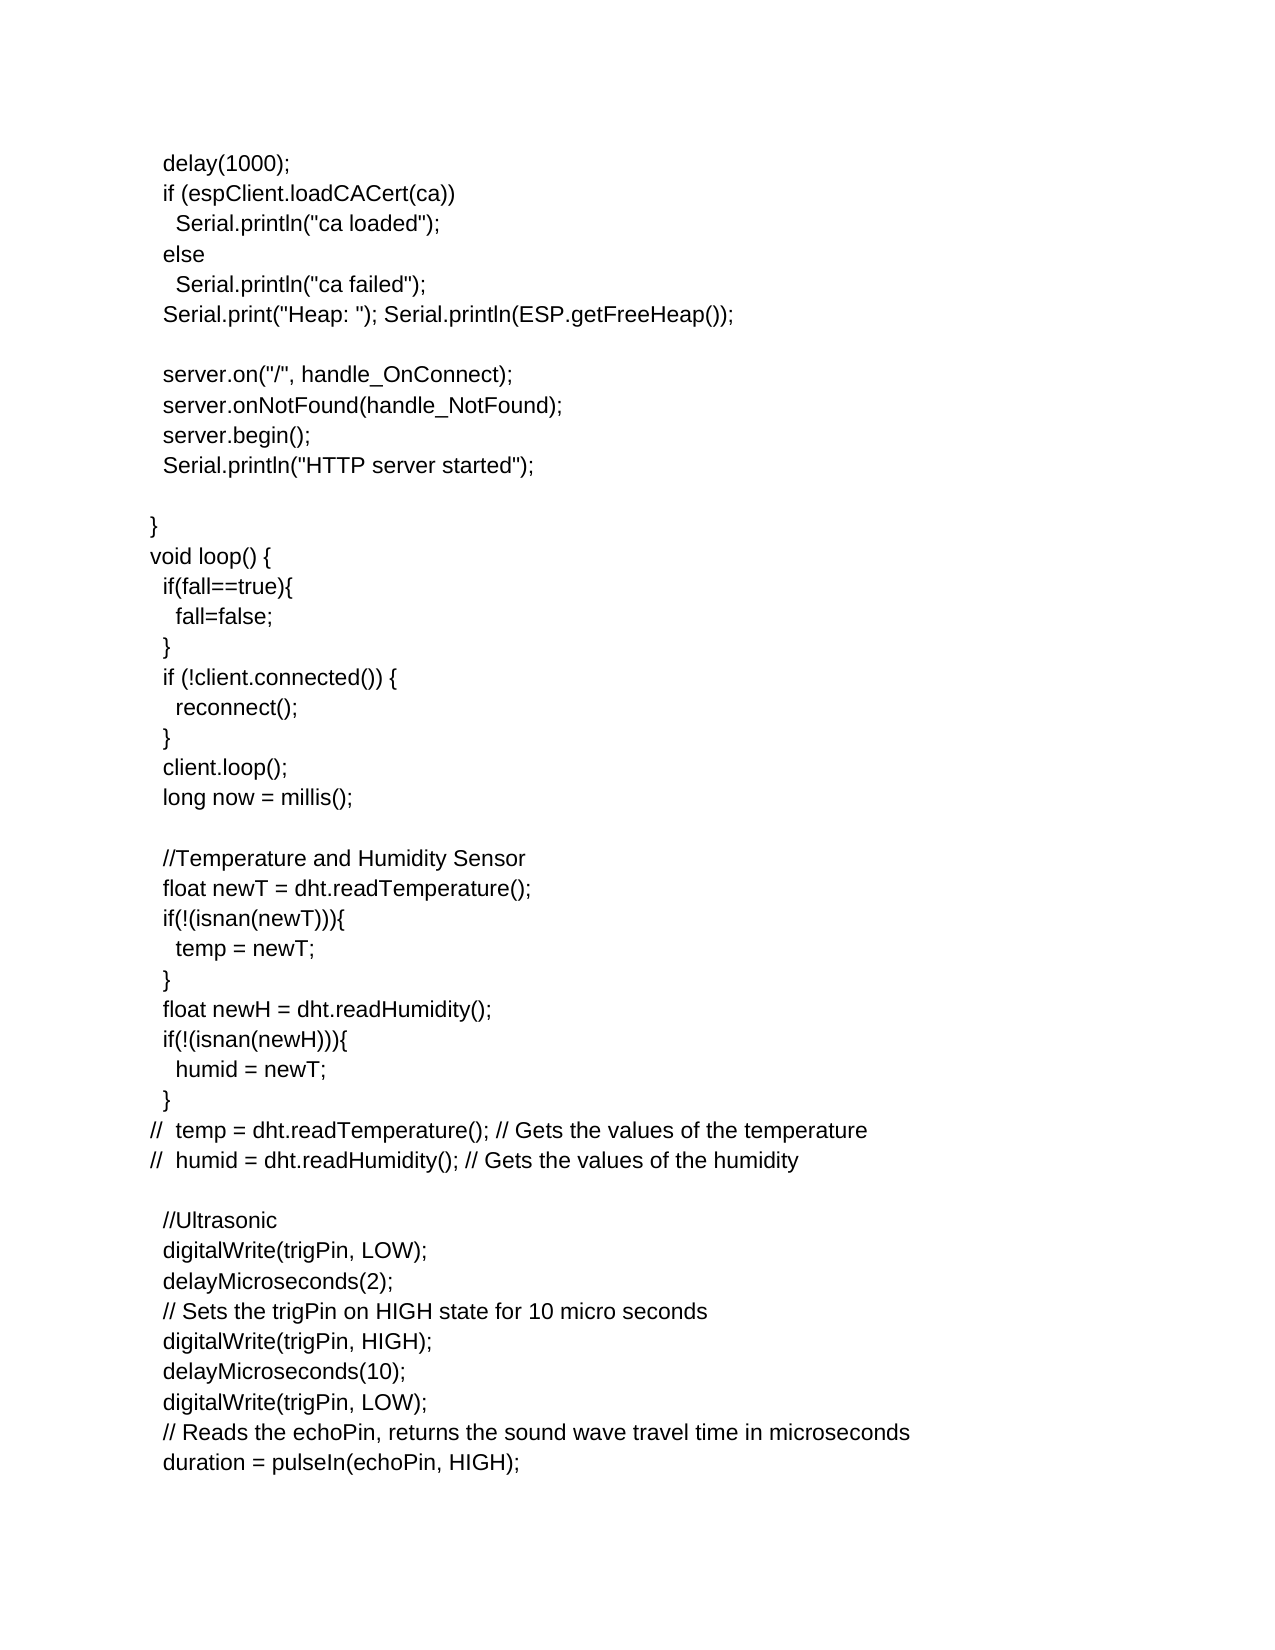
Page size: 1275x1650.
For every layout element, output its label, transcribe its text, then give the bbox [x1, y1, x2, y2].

text } [150, 1086, 1125, 1113]
text server.on("/", handle_OnConnect); [150, 361, 1125, 388]
text digitalWrite(trigPin, LOW); [150, 1388, 1125, 1415]
text float newT = dht.readTemperature(); [150, 875, 1125, 901]
text fall=false; [150, 603, 1125, 629]
text // temp = dht.readTemperature(); // Gets the values of the temperature [150, 1117, 1125, 1143]
text // Reads the echoPin, returns the sound wave travel time in microseconds [150, 1419, 1125, 1445]
text if(!(isnan(newT))){ [150, 905, 1125, 932]
text // humid = dht.readHumidity(); // Gets the values of the humidity [150, 1147, 1125, 1173]
text delayMicroseconds(2); [150, 1268, 1125, 1294]
text //Ultrasonic [150, 1207, 1125, 1234]
text digitalWrite(trigPin, HIGH); [150, 1328, 1125, 1354]
text delay(1000); [150, 150, 1125, 176]
text temp = newT; [150, 935, 1125, 962]
text if(fall==true){ [150, 573, 1125, 599]
text Serial.println("ca failed"); [150, 271, 1125, 297]
text digitalWrite(trigPin, LOW); [150, 1237, 1125, 1264]
text } [150, 724, 1125, 750]
text float newH = dht.readHumidity(); [150, 996, 1125, 1022]
text else [150, 241, 1125, 267]
text if(!(isnan(newH))){ [150, 1026, 1125, 1052]
text server.onNotFound(handle_NotFound); [150, 392, 1125, 418]
text } [150, 966, 1125, 992]
text client.loop(); [150, 754, 1125, 781]
text Serial.print("Heap: "); Serial.println(ESP.getFreeHeap()); [150, 301, 1125, 327]
text reconnect(); [150, 694, 1125, 720]
text delayMicroseconds(10); [150, 1358, 1125, 1385]
text Serial.println("HTTP server started"); [150, 452, 1125, 478]
text if (espClient.loadCACert(ca)) [150, 180, 1125, 207]
text humid = newT; [150, 1056, 1125, 1083]
text //Temperature and Humidity Sensor [150, 845, 1125, 871]
text } [150, 633, 1125, 660]
text // Sets the trigPin on HIGH state for 10 micro seconds [150, 1298, 1125, 1324]
text server.begin(); [150, 422, 1125, 448]
text long now = millis(); [150, 784, 1125, 811]
text if (!client.connected()) { [150, 663, 1125, 690]
text } [150, 512, 1125, 539]
text Serial.println("ca loaded"); [150, 210, 1125, 237]
text duration = pulseIn(echoPin, HIGH); [150, 1449, 1125, 1475]
text void loop() { [150, 543, 1125, 569]
